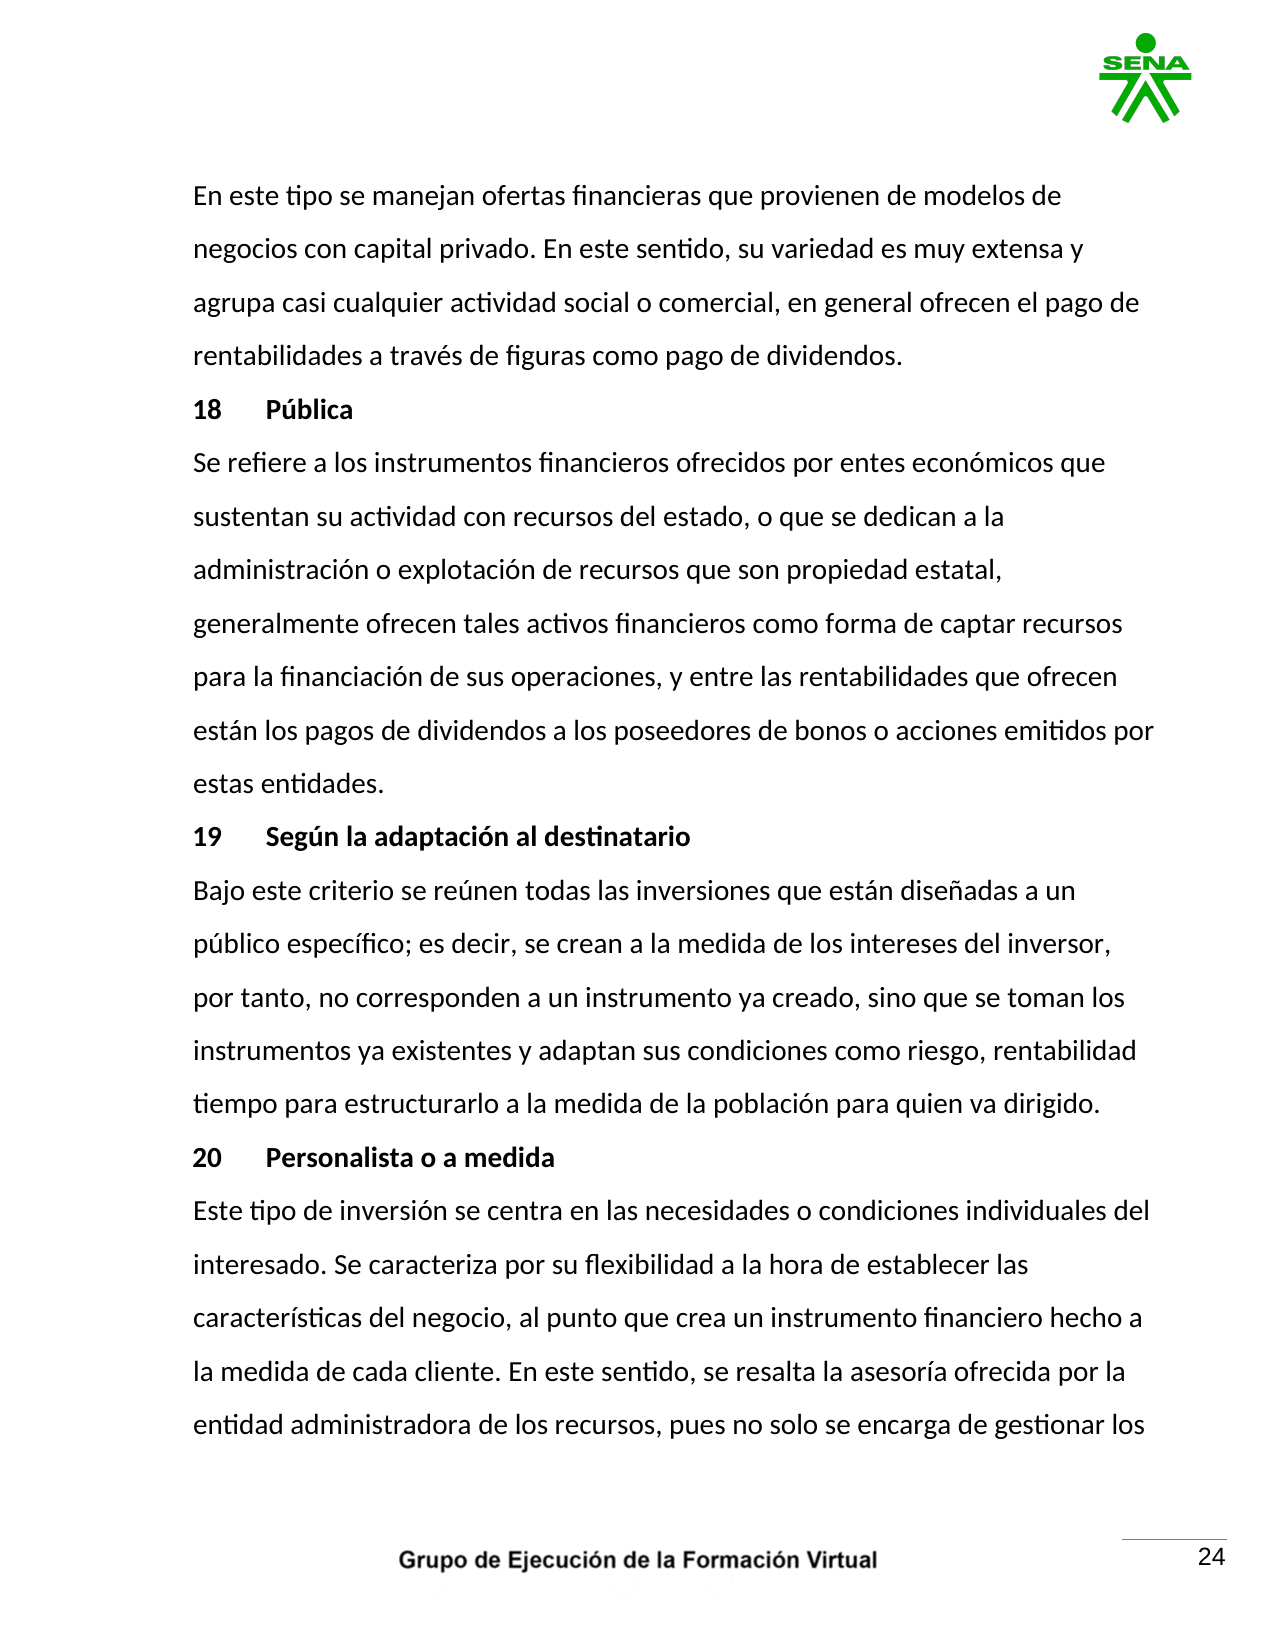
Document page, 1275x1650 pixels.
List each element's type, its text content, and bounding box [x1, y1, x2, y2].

list Bajo este criterio se reúnen todas las inversiones que están diseñadas a un público específico; es decir, se crean a la medida de los intereses del inversor, por tanto, no corresponden a un instrumento ya creado, sino que se toman los instrumentos ya existentes y adaptan sus condiciones como riesgo, rentabilidad tiempo para estructurarlo a la medida de la población para quien va dirigido. [193, 872, 1157, 1121]
list Según la adaptación al destinatario [192, 818, 1157, 854]
list Pública [192, 391, 1157, 427]
list Se refiere a los instrumentos financieros ofrecidos por entes económicos que sustentan su actividad con recursos del estado, o que se dedican a la administración o explotación de recursos que son propiedad estatal, generalmente ofrecen tales activos financieros como forma de captar recursos para la financiación de sus operaciones, y entre las rentabilidades que ofrecen están los pagos de dividendos a los poseedores de bonos o acciones emitidos por estas entidades. [193, 444, 1157, 801]
picture [0, 1500, 1275, 1611]
list Personalista o a medida [192, 1139, 1157, 1175]
list En este tipo se manejan ofertas financieras que provienen de modelos de negocios con capital privado. En este sentido, su variedad es muy extensa y agrupa casi cualquier actividad social o comercial, en general ofrecen el pago de rentabilidades a través de figuras como pago de dividendos. [193, 177, 1157, 373]
picture [1099, 33, 1192, 123]
